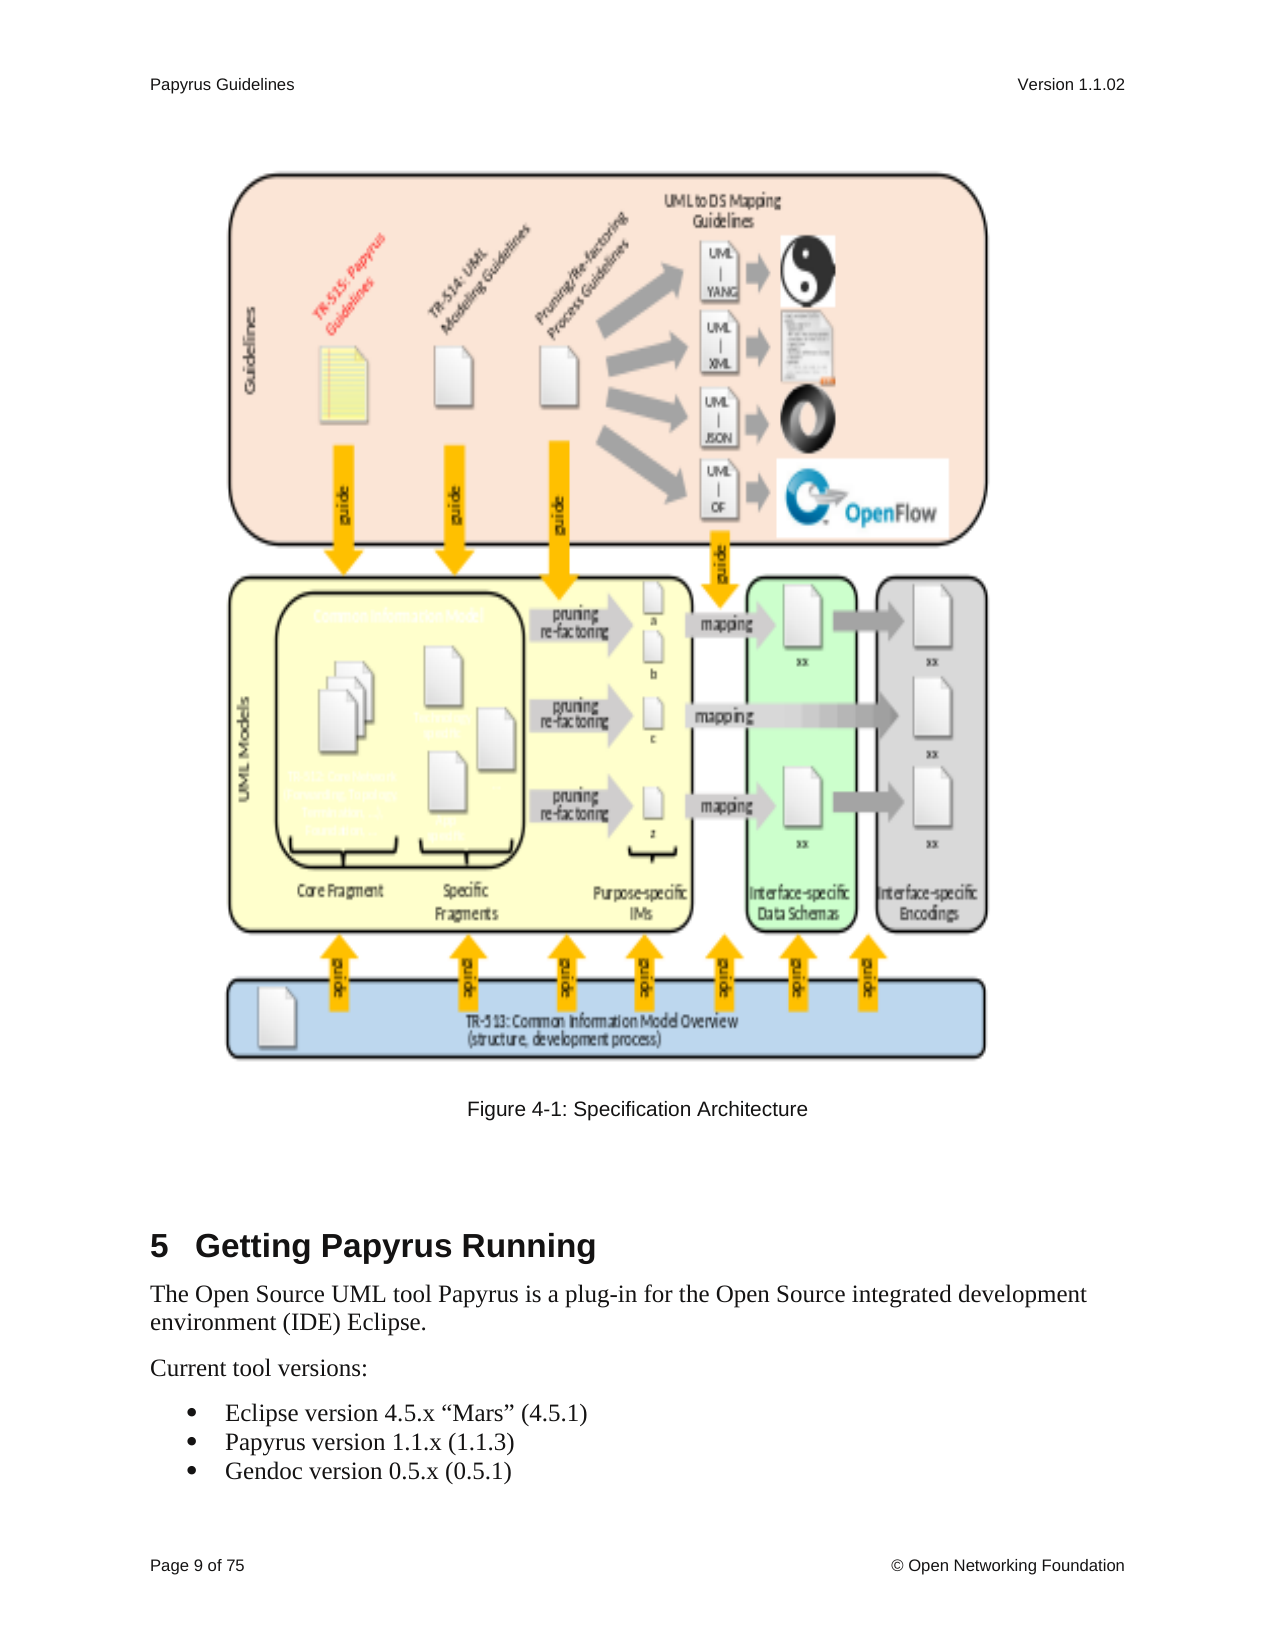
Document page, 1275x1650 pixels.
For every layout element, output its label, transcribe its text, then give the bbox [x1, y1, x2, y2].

text The Open Source UML tool Papyrus is a plug-in for the Open Source integrated development environment (IDE) Eclipse. [150, 1279, 1125, 1336]
subtitle Getting Papyrus Running [150, 1220, 1125, 1266]
list Eclipse version 4.5.x “Mars” (4.5.1) [187, 1398, 1125, 1427]
text Current tool versions: [150, 1353, 1125, 1382]
list Papyrus version 1.1.x (1.1.3) [187, 1427, 1125, 1456]
list Gendoc version 0.5.x (0.5.1) [187, 1456, 1125, 1484]
